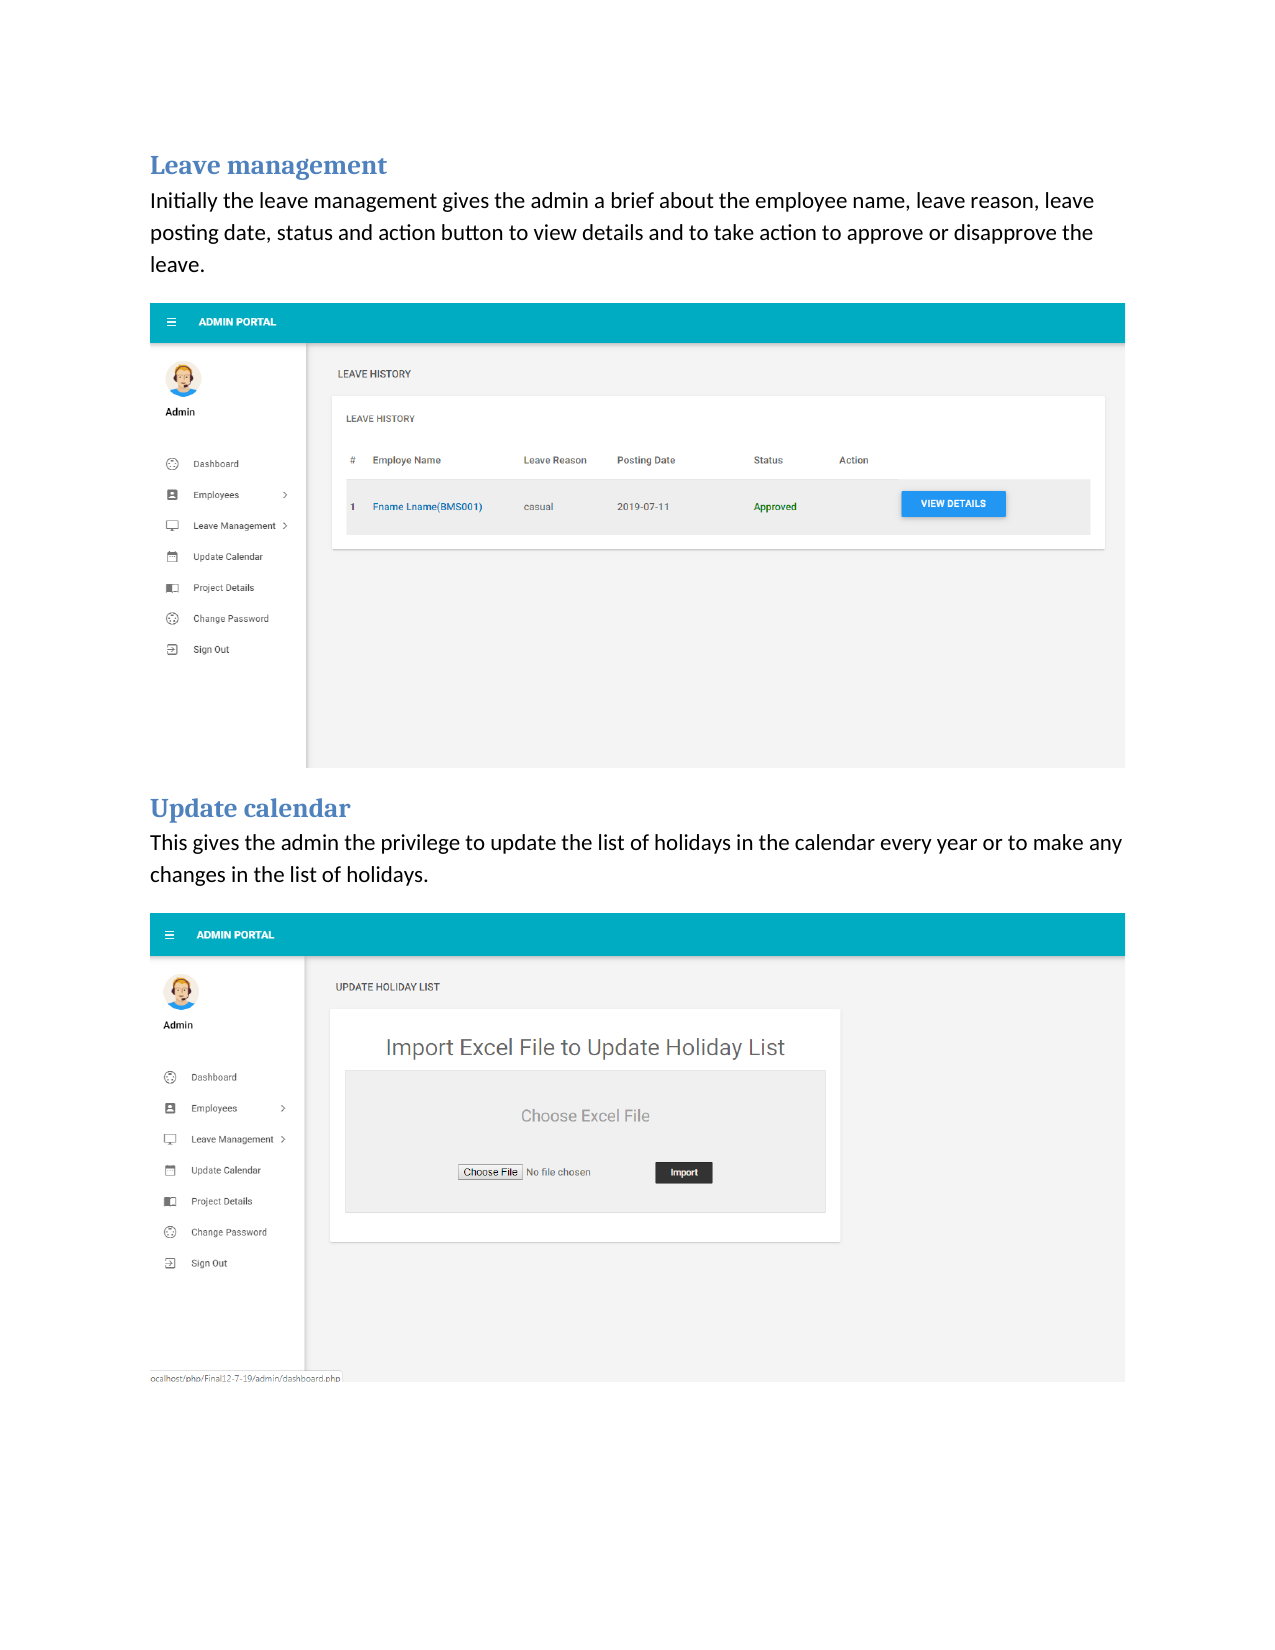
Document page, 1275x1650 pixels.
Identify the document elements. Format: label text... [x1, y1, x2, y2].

text This gives the admin the privilege to update the list of holidays in the calendar every year or to make any changes in the list of holidays. [150, 828, 1125, 888]
picture [150, 303, 1125, 768]
text Initially the leave management gives the admin a brief about the employee name, leave reason, leave posting date, status and action button to view details and to take action to approve or disapprove the leave. [150, 186, 1125, 278]
picture [150, 913, 1125, 1382]
subtitle Leave management [150, 150, 1125, 181]
subtitle Update calendar [150, 793, 1125, 824]
